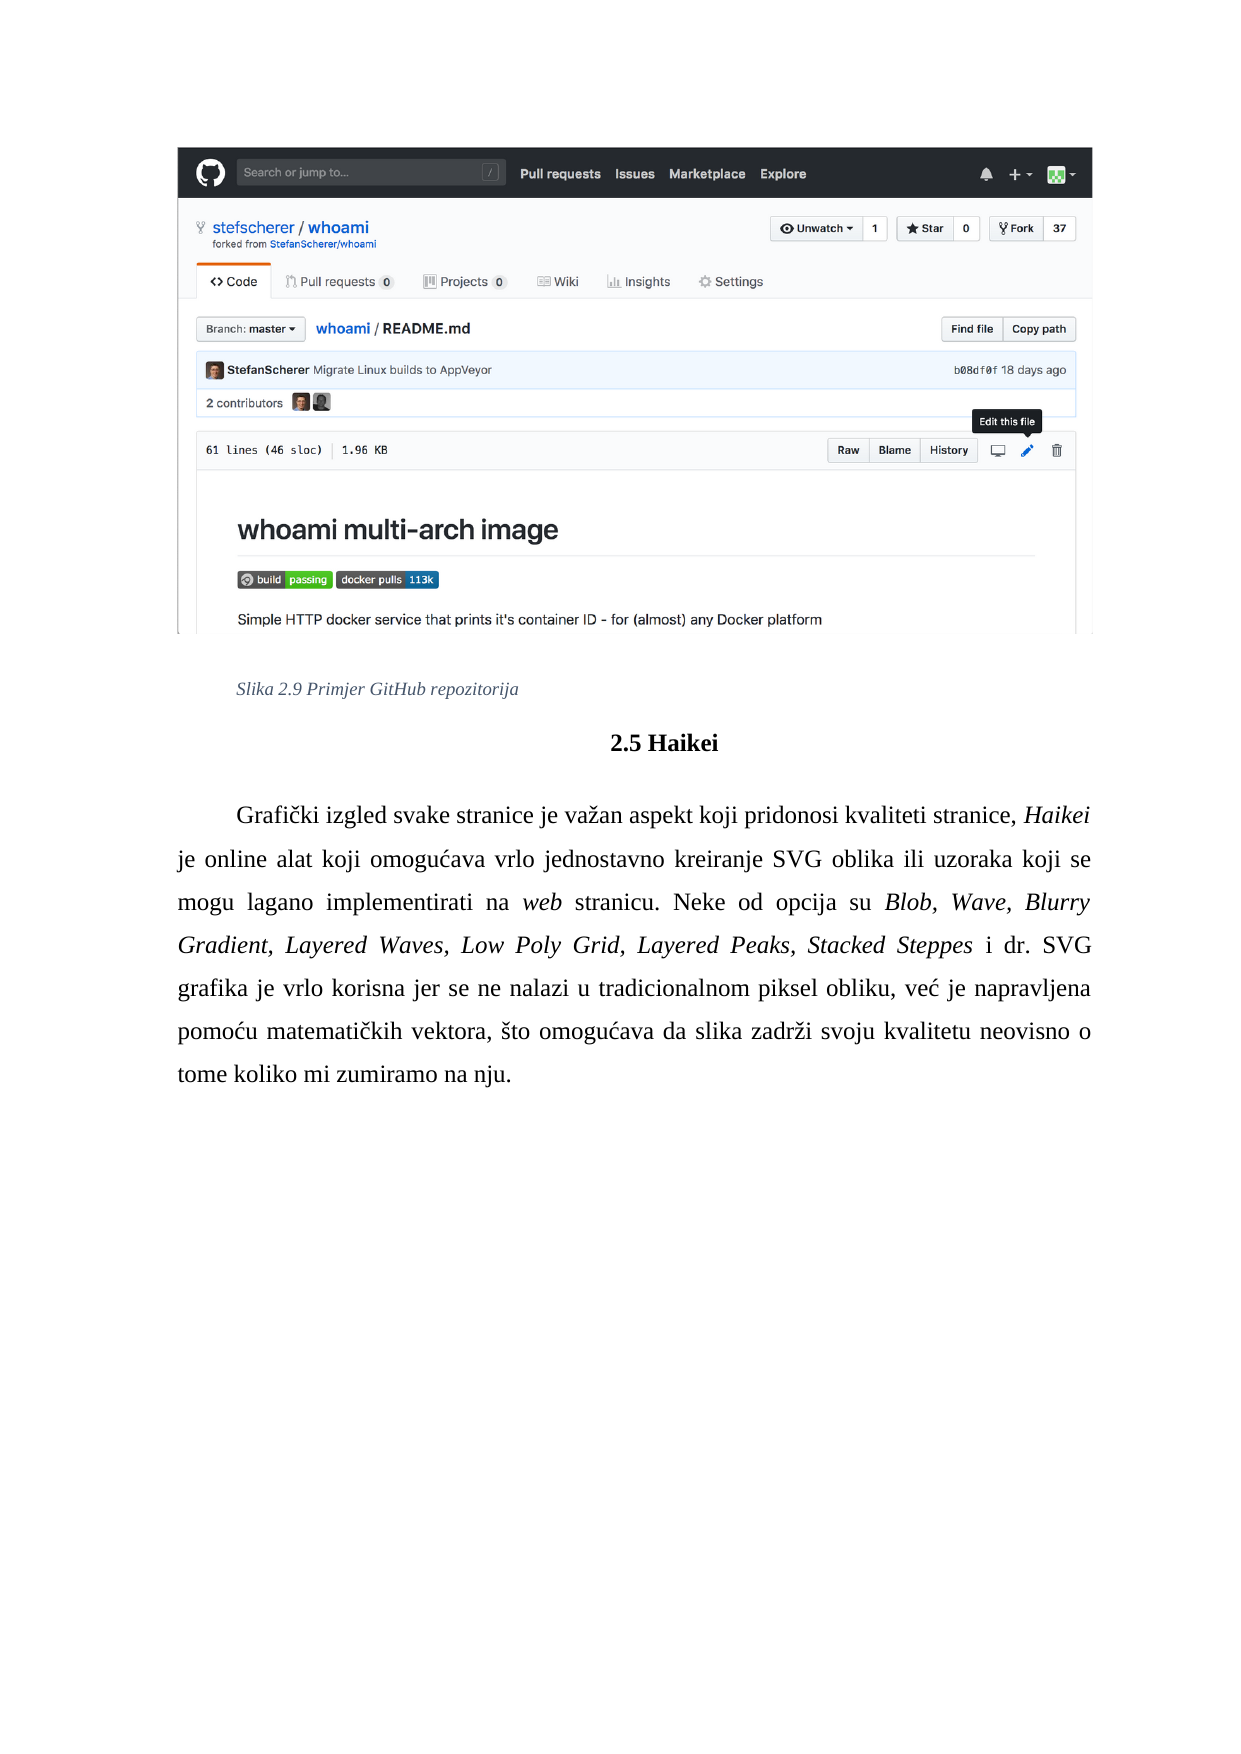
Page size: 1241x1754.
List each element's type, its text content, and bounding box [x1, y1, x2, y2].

subtitle Haikei [236, 728, 1092, 757]
text Slika 2.9 Primjer GitHub repozitorija [177, 677, 1092, 699]
picture [177, 147, 1093, 634]
text Grafički izgled svake stranice je važan aspekt koji pridonosi kvaliteti stranice, Haikei je online alat koji omogućava vrlo jednostavno kreiranje SVG oblika ili uzoraka koji se mogu lagano implementirati na web stranicu. Neke od opcija su Blob, Wave, Blurry Gradient, Layered Waves, Low Poly Grid, Layered Peaks, Stacked Steppes i dr. SVG grafika je vrlo korisna jer se ne nalazi u tradicionalnom piksel obliku, već je napravljena pomoću matematičkih vektora, što omogućava da slika zadrži svoju kvalitetu neovisno o tome koliko mi zumiramo na nju. [177, 801, 1092, 1088]
